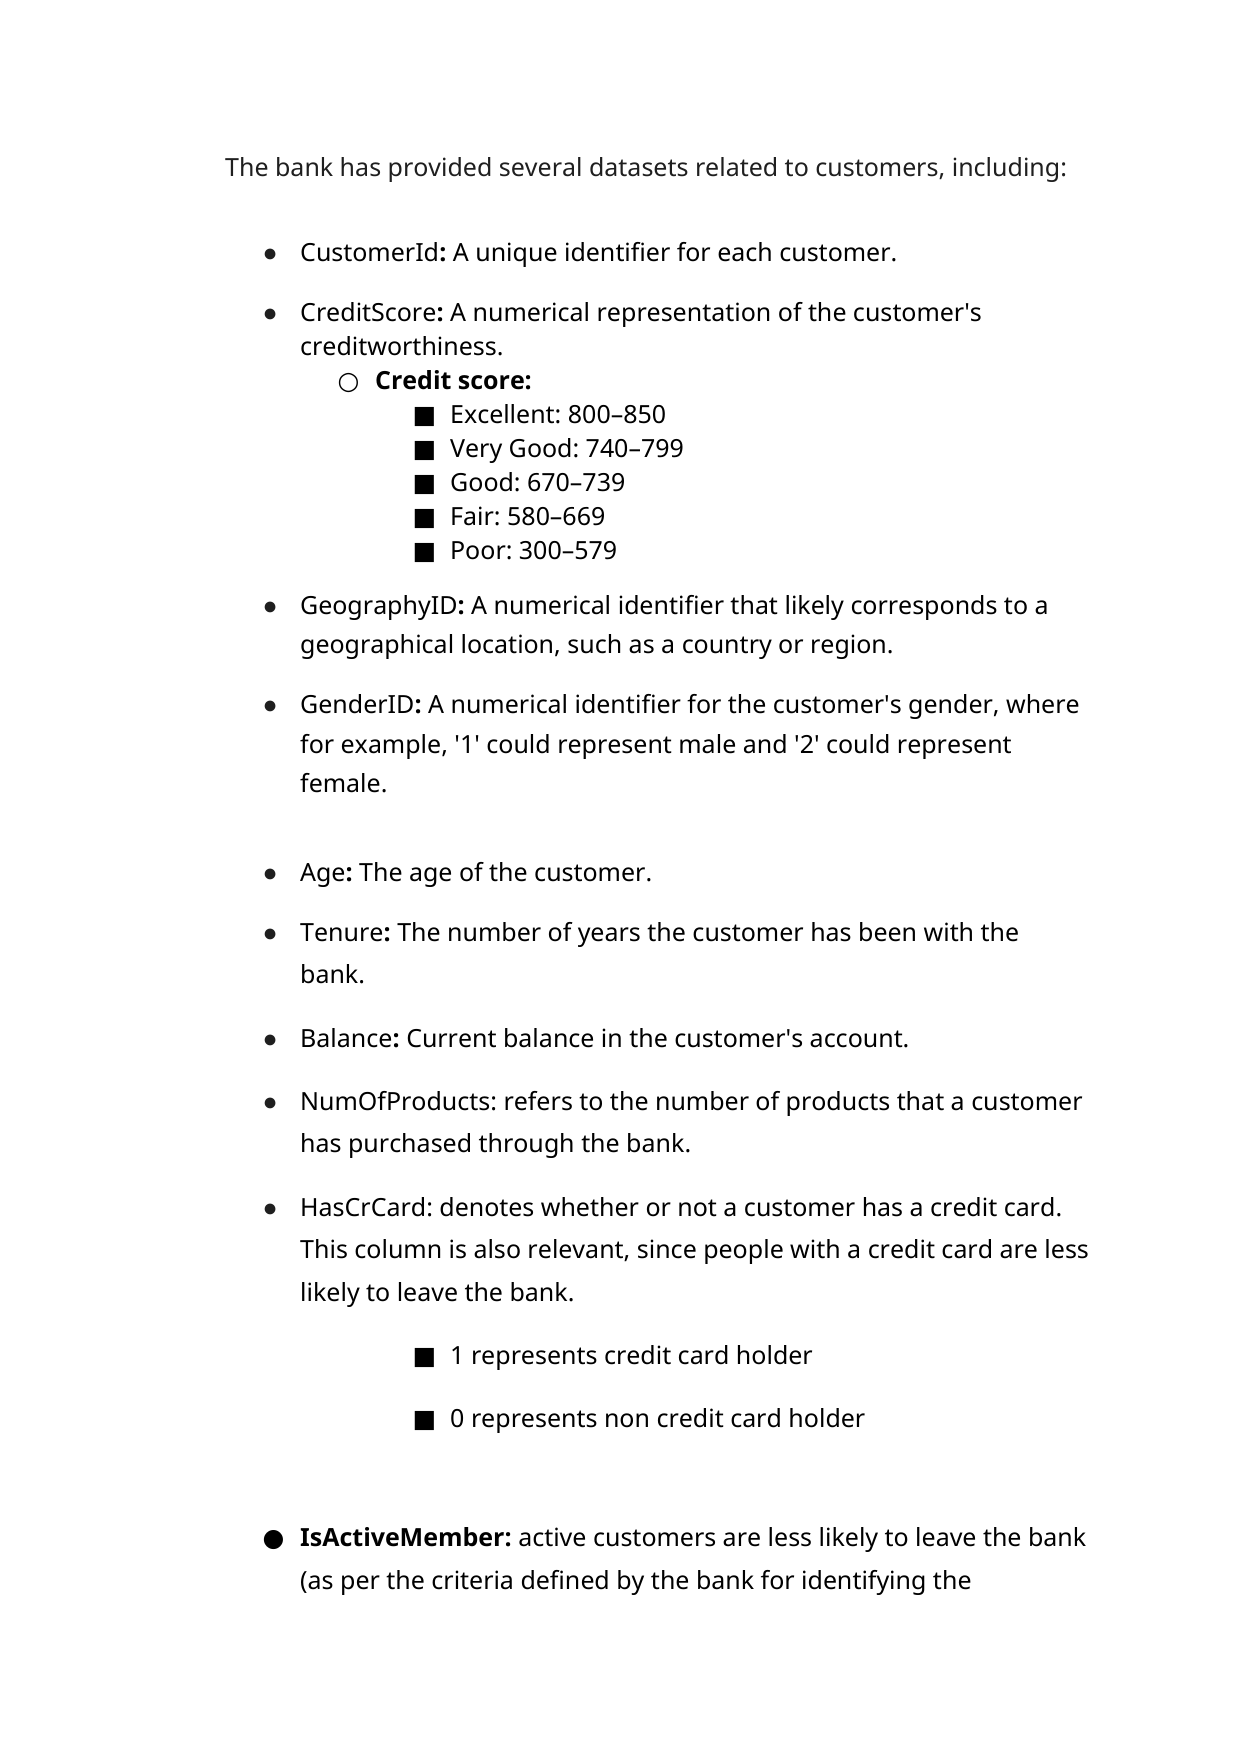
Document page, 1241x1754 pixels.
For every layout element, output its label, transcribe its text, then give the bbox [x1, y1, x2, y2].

list 0 represents non credit card holder [412, 1401, 1090, 1435]
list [262, 1520, 1090, 1597]
list Credit score: [337, 363, 1090, 397]
list Excellent: 800–850 [412, 397, 1090, 431]
list Very Good: 740–799 [412, 431, 1090, 465]
list CustomerId: A unique identifier for each customer. [262, 234, 1090, 269]
list Fair: 580–669 [412, 499, 1090, 533]
list Balance: Current balance in the customer's account. [262, 1020, 1090, 1054]
list Poor: 300–579 [412, 533, 1090, 567]
list 1 represents credit card holder [412, 1338, 1090, 1372]
list HasCrCard: denotes whether or not a customer has a credit card. This column is also relevant, since people with a credit card are less likely to leave the bank. [262, 1189, 1090, 1308]
list NumOfProducts: refers to the number of products that a customer has purchased through the bank. [262, 1083, 1090, 1160]
list GeographyID: A numerical identifier that likely corresponds to a geographical location, such as a country or region. [262, 588, 1090, 661]
list Good: 670–739 [412, 465, 1090, 499]
list GenderID: A numerical identifier for the customer's gender, where for example, '1' could represent male and '2' could represent female. [262, 687, 1090, 830]
list Tenure: The number of years the customer has been with the bank. [262, 914, 1090, 991]
list CreditScore: A numerical representation of the customer's creditworthiness. [262, 294, 1090, 363]
text The bank has provided several datasets related to customers, including: [225, 150, 1090, 184]
list Age: The age of the customer. [262, 854, 1090, 888]
